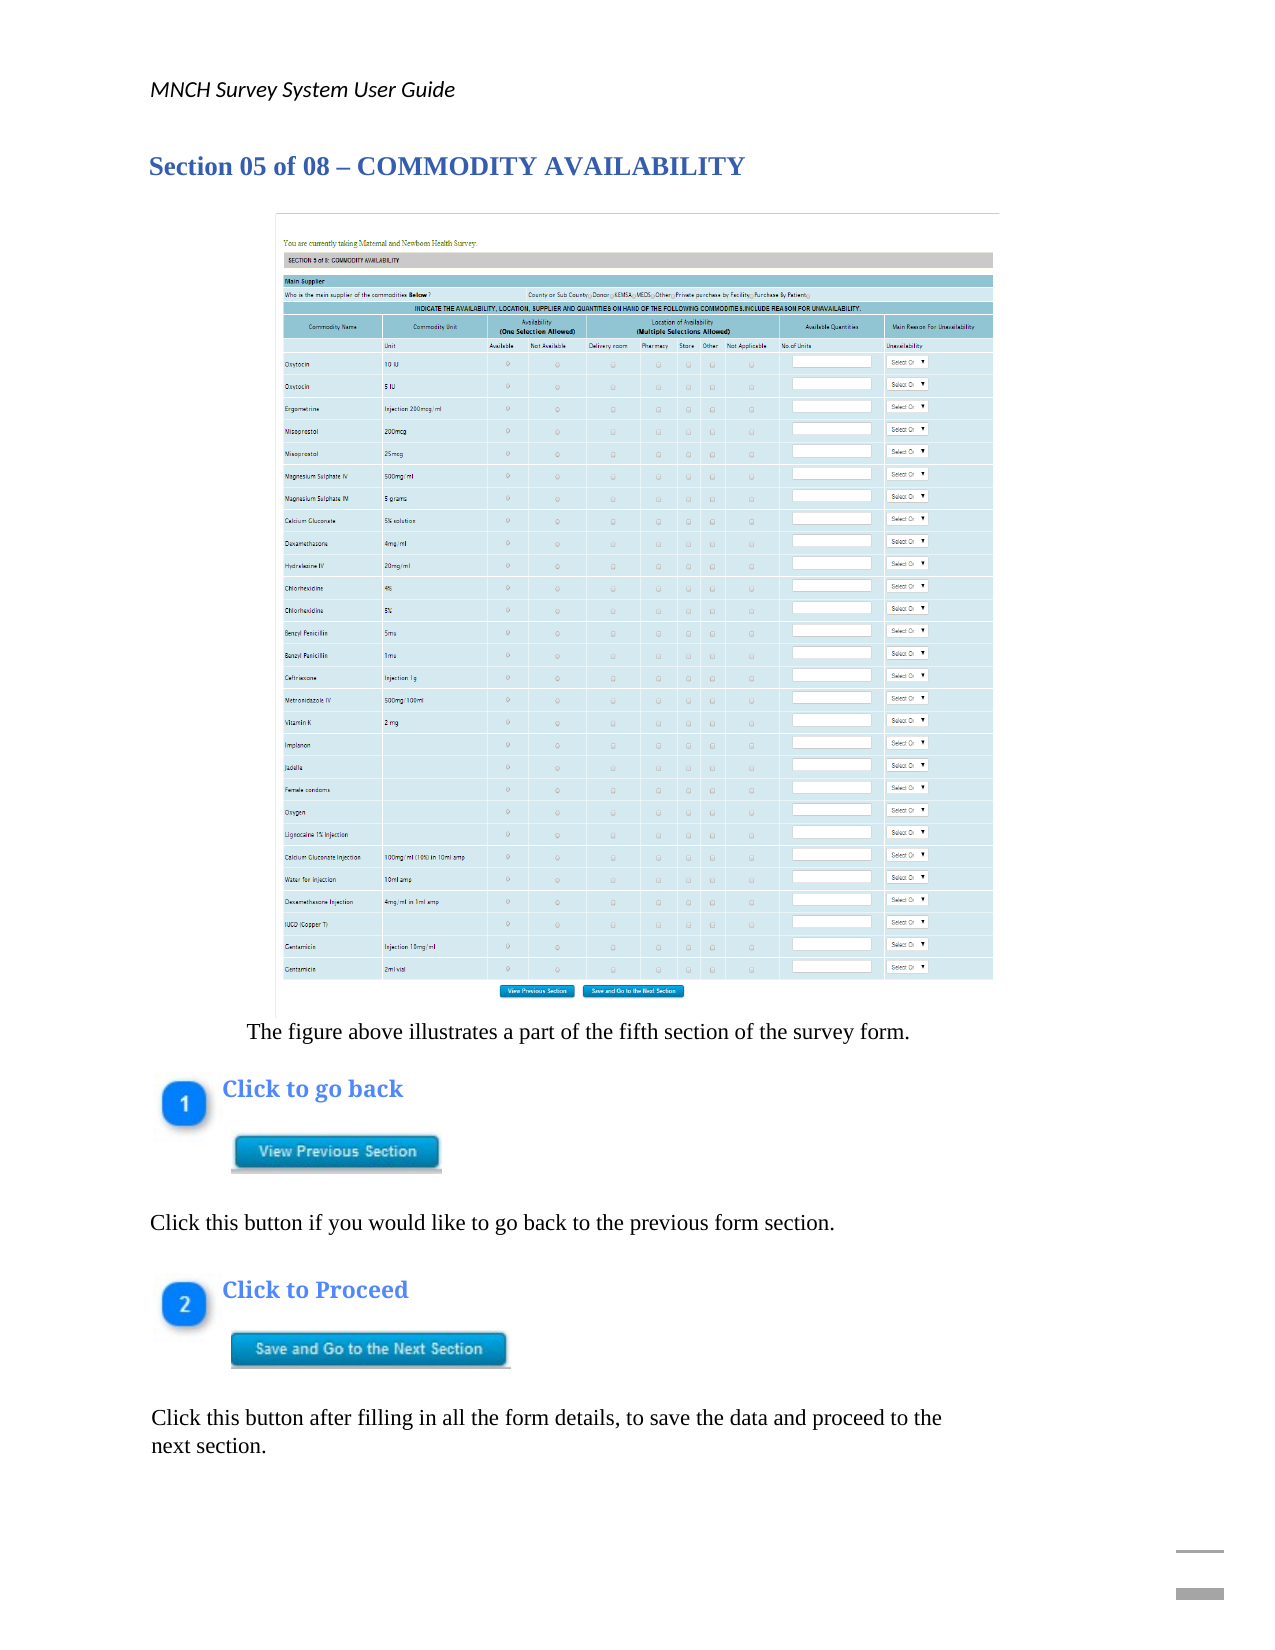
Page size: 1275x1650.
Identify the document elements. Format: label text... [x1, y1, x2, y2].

picture [153, 1072, 222, 1142]
text The figure above illustrates a part of the fifth section of the survey form. [151, 1018, 911, 1044]
text Click this button if you would like to go back to the previous form section. [150, 1209, 1125, 1236]
picture [231, 1130, 442, 1174]
picture [231, 1330, 511, 1369]
text Click this button after filling in all the form details, to save the data and proceed to the next section. [151, 1404, 968, 1458]
subtitle Section 05 of 08 – COMMODITY AVAILABILITY [148, 150, 1127, 181]
picture [293, 1343, 319, 1355]
picture [349, 1343, 362, 1355]
picture [275, 212, 1000, 1018]
picture [368, 1343, 390, 1355]
picture [431, 1343, 484, 1355]
picture [153, 1273, 222, 1342]
picture [256, 1343, 287, 1355]
picture [394, 1343, 425, 1355]
picture [324, 1343, 343, 1355]
